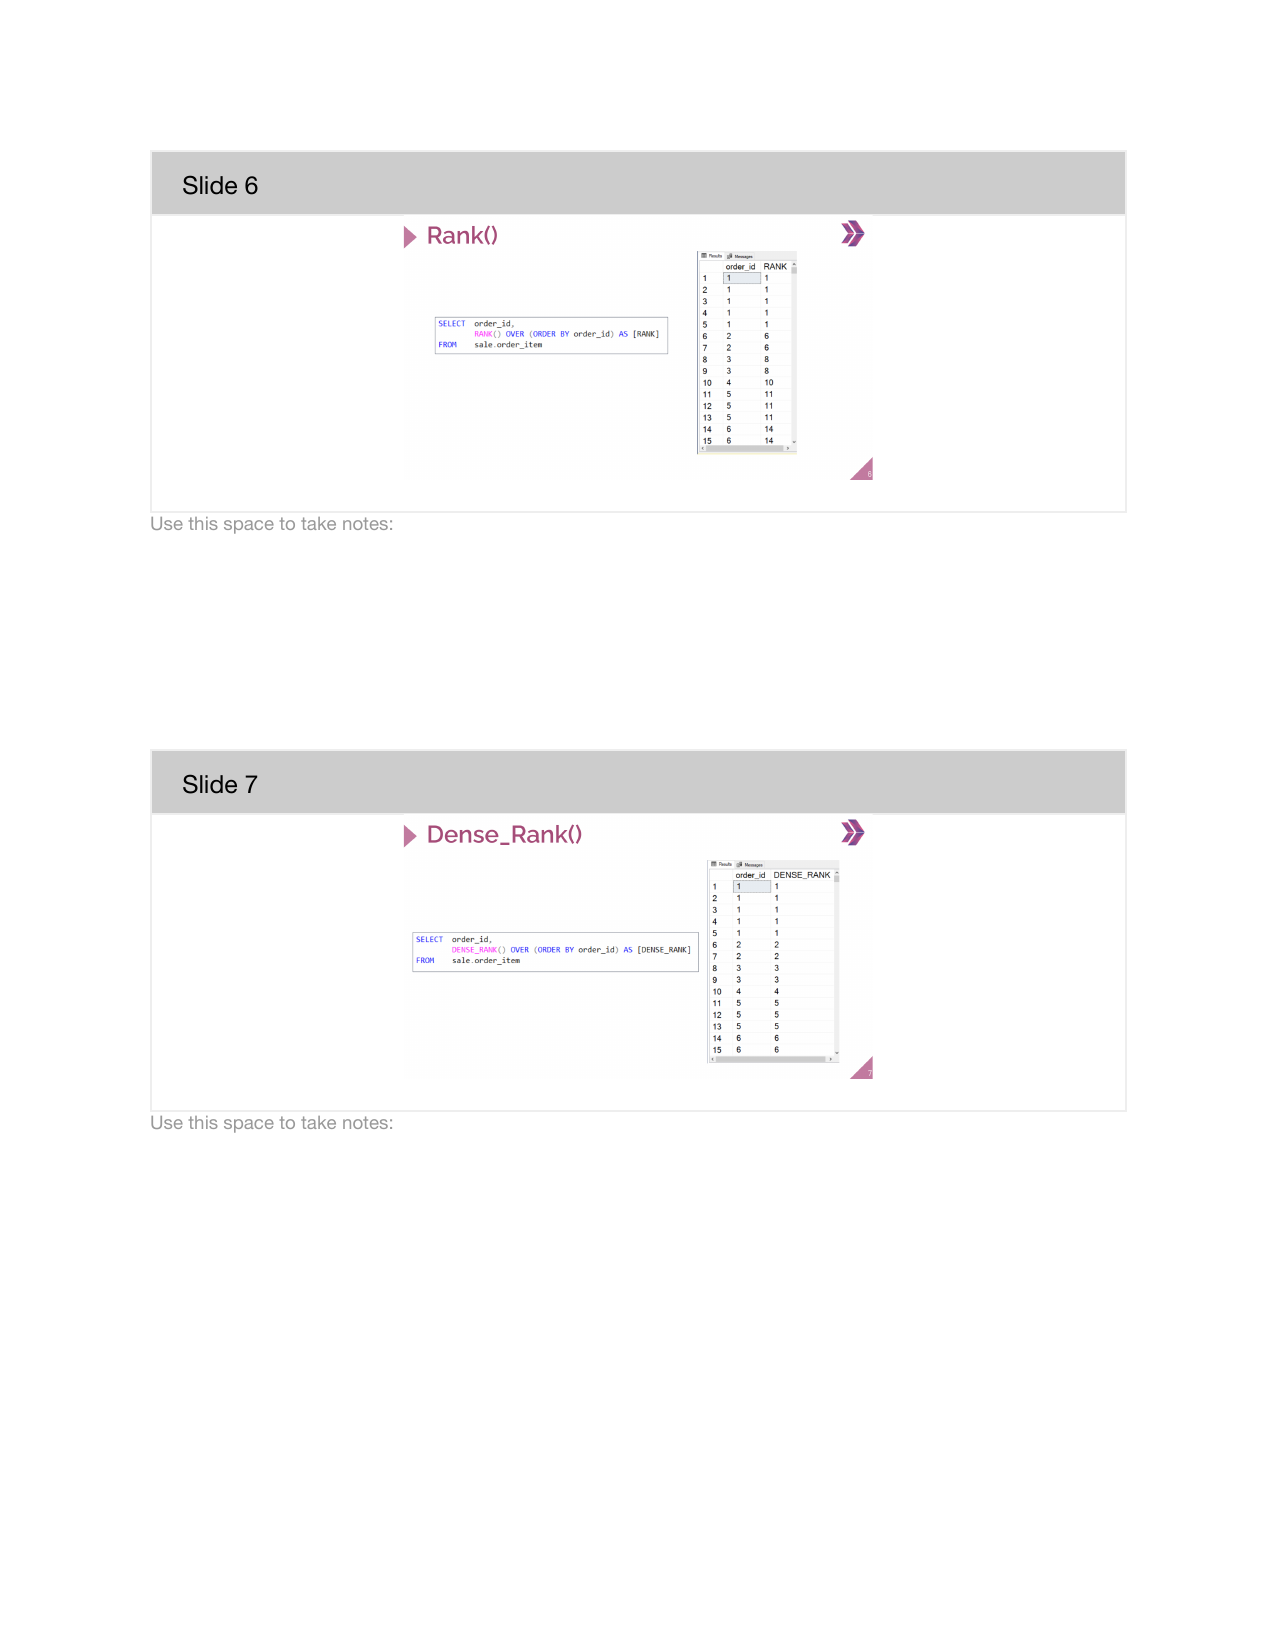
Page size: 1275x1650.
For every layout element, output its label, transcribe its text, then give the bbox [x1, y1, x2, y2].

table_header Slide 6 [152, 152, 1125, 214]
text Use this space to take notes: [150, 513, 1125, 536]
picture [403, 814, 873, 1079]
table_cell [152, 216, 1125, 511]
table_header Slide 7 [152, 751, 1125, 813]
picture [403, 215, 873, 480]
text Use this space to take notes: [150, 1112, 1125, 1135]
table_cell [152, 815, 1125, 1110]
